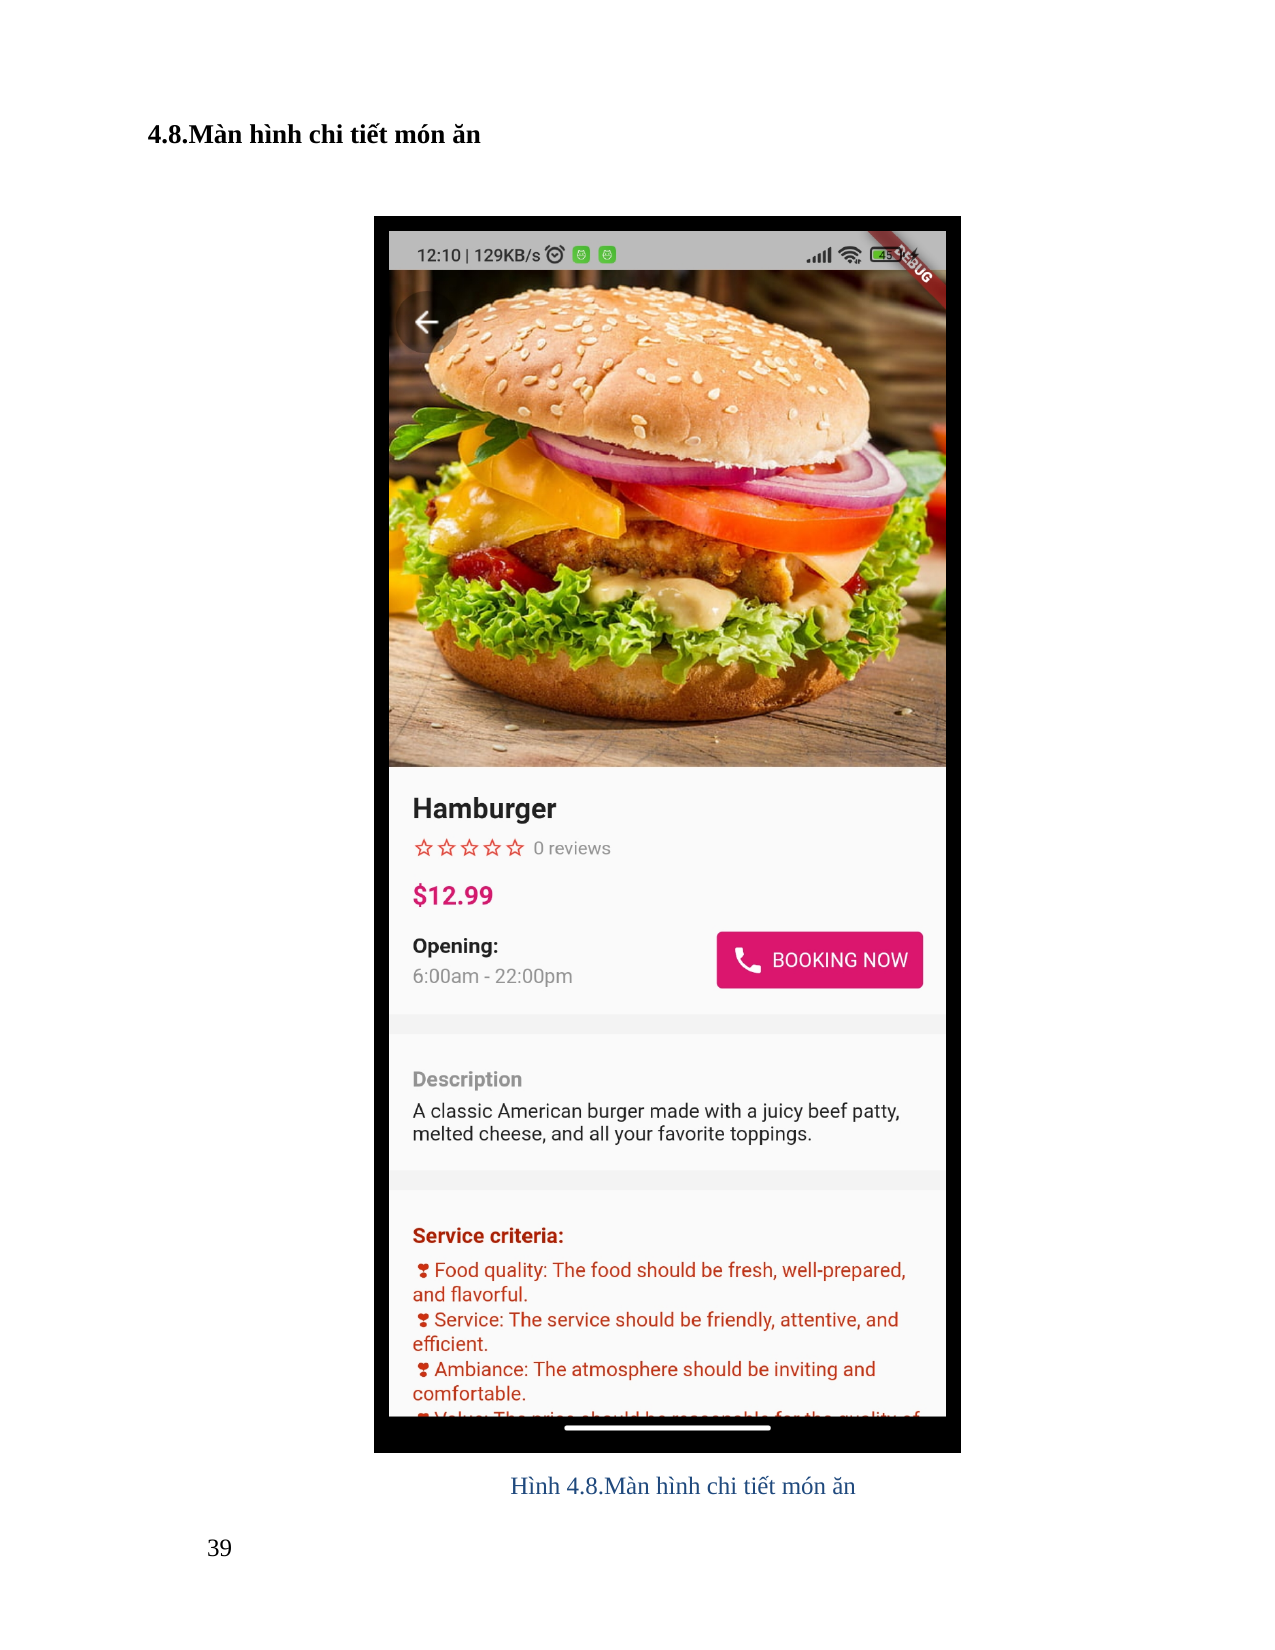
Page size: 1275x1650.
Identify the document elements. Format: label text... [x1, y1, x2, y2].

picture [389, 231, 946, 1438]
text Hình 4.8.Màn hình chi tiết món ăn [373, 1471, 1186, 1499]
subtitle 4.8.Màn hình chi tiết món ăn [148, 118, 1186, 149]
